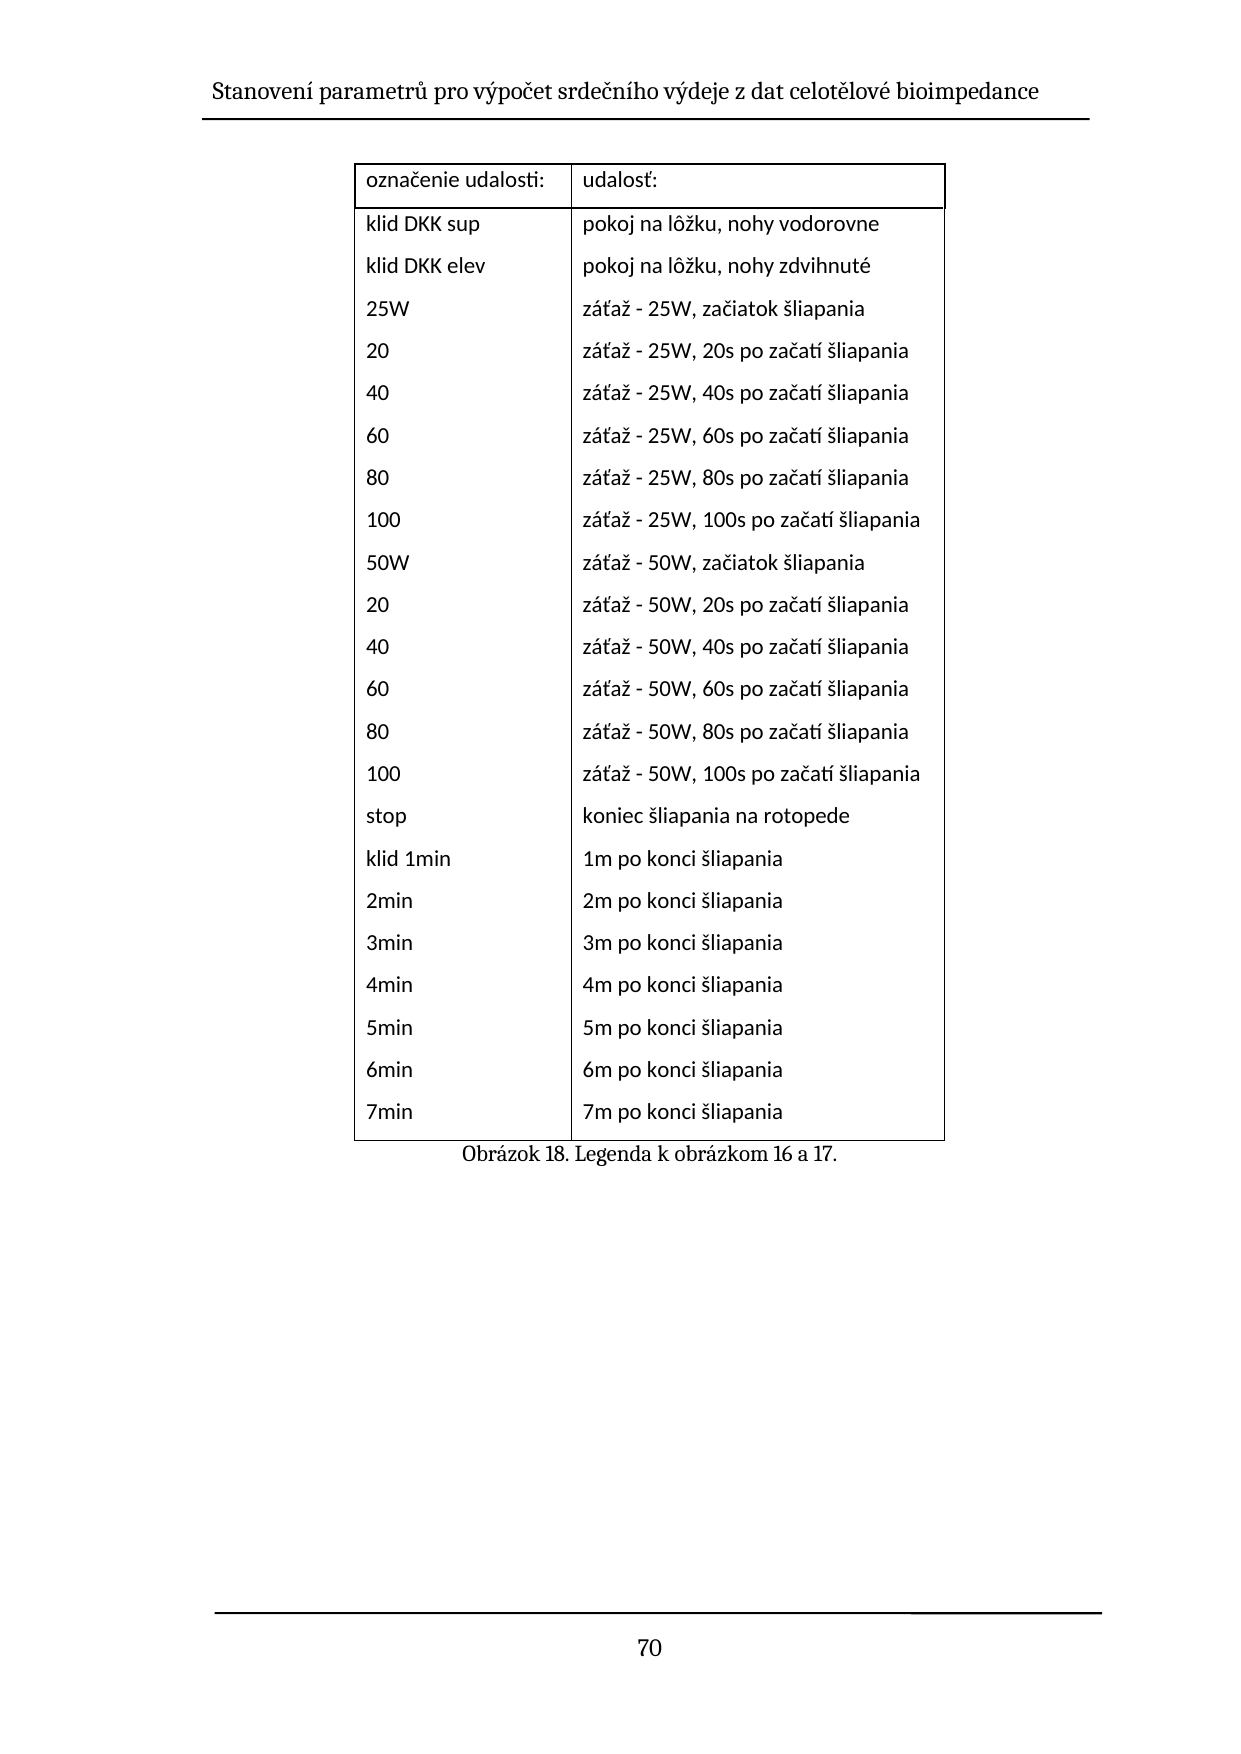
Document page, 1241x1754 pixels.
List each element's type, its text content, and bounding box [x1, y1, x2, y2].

table_cell záťaž - 25W, 60s po začatí šliapania [572, 421, 944, 463]
table_cell 40 [355, 379, 571, 421]
table_cell 80 [355, 717, 571, 759]
table_cell 7min [355, 1098, 571, 1140]
table_cell 25W [355, 294, 571, 336]
table_cell 5min [355, 1013, 571, 1055]
table_cell 3m po konci šliapania [572, 928, 944, 971]
table_cell 7m po konci šliapania [572, 1098, 944, 1140]
table_cell záťaž - 50W, 40s po začatí šliapania [572, 632, 944, 674]
table_cell záťaž - 50W, začiatok šliapania [572, 548, 944, 590]
table_cell stop [355, 801, 571, 844]
table_cell 40 [355, 632, 571, 674]
table_cell 20 [355, 336, 571, 378]
text Obrázok 18. Legenda k obrázkom 16 a 17. [207, 1141, 1092, 1167]
table_cell 100 [355, 759, 571, 801]
table_cell 4m po konci šliapania [572, 971, 944, 1013]
table_cell 50W [355, 548, 571, 590]
table_cell 5m po konci šliapania [572, 1013, 944, 1055]
table_cell klid 1min [355, 844, 571, 886]
table_cell 2m po konci šliapania [572, 886, 944, 928]
table_cell záťaž - 25W, 20s po začatí šliapania [572, 336, 944, 378]
table_cell záťaž - 50W, 60s po začatí šliapania [572, 675, 944, 717]
table_cell záťaž - 50W, 100s po začatí šliapania [572, 759, 944, 801]
table_cell 6m po konci šliapania [572, 1055, 944, 1097]
table_header udalosť: [572, 165, 944, 207]
table_cell záťaž - 50W, 80s po začatí šliapania [572, 717, 944, 759]
table_cell záťaž - 25W, 80s po začatí šliapania [572, 463, 944, 505]
table_cell 4min [355, 971, 571, 1013]
table_header označenie udalosti: [356, 165, 571, 207]
table_cell klid DKK sup [355, 209, 571, 252]
table_cell 60 [355, 675, 571, 717]
table_cell 60 [355, 421, 571, 463]
table_cell pokoj na lôžku, nohy zdvihnuté [572, 252, 944, 294]
table_cell 3min [355, 928, 571, 971]
table_cell klid DKK elev [355, 252, 571, 294]
table_cell 1m po konci šliapania [572, 844, 944, 886]
table_cell záťaž - 25W, 100s po začatí šliapania [572, 505, 944, 548]
table_cell záťaž - 25W, začiatok šliapania [572, 294, 944, 336]
table_cell 2min [355, 886, 571, 928]
table_cell záťaž - 50W, 20s po začatí šliapania [572, 590, 944, 632]
table_cell pokoj na lôžku, nohy vodorovne [572, 207, 944, 252]
table_cell 100 [355, 505, 571, 548]
table_cell 6min [355, 1055, 571, 1097]
table_cell záťaž - 25W, 40s po začatí šliapania [572, 379, 944, 421]
table_cell 80 [355, 463, 571, 505]
table_cell 20 [355, 590, 571, 632]
table_cell koniec šliapania na rotopede [572, 801, 944, 844]
